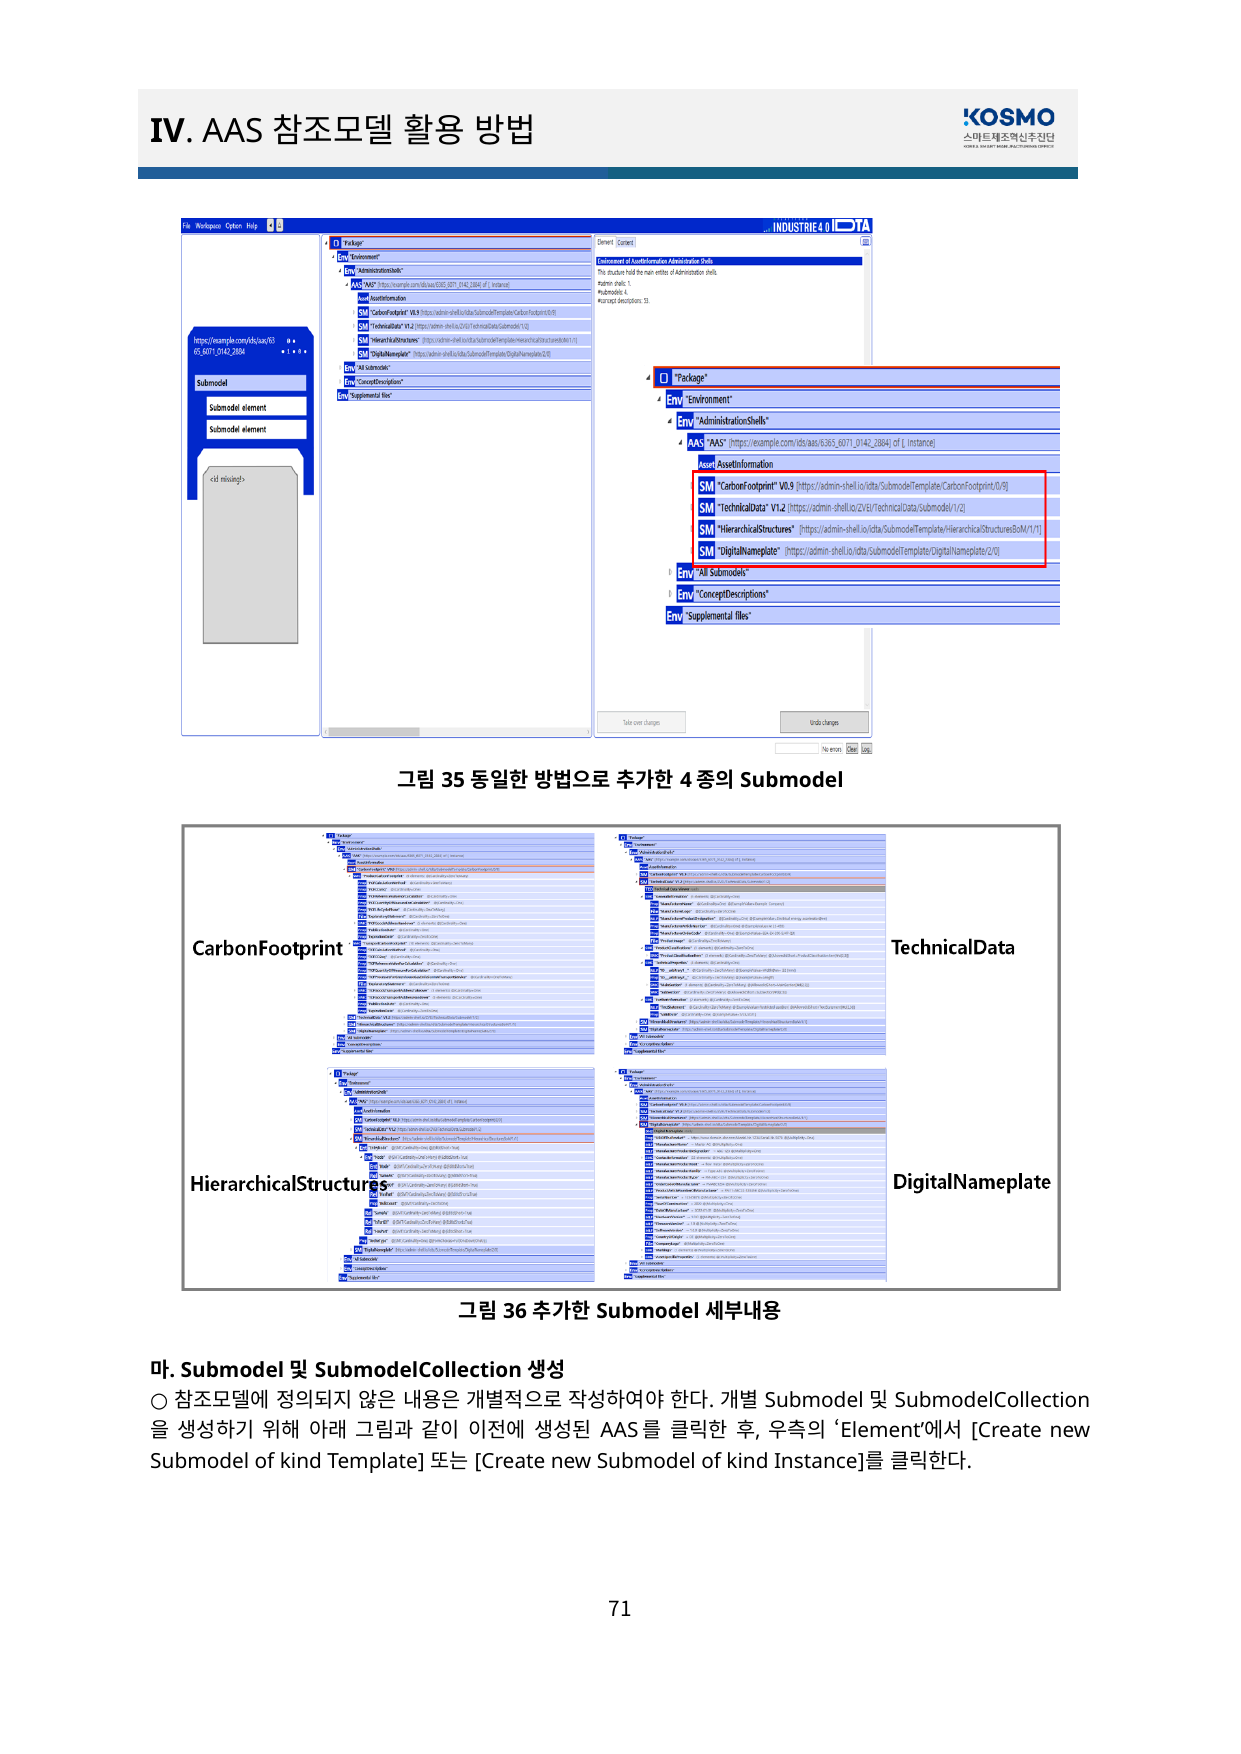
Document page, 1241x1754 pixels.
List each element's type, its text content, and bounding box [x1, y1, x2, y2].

text 마. Submodel 및 SubmodelCollection 생성 [150, 1353, 1090, 1383]
picture [177, 822, 1064, 1295]
picture [177, 207, 1064, 764]
picture [963, 108, 1055, 148]
text 그림 36 추가한 Submodel 세부내용 [150, 1294, 1090, 1325]
text ○ 참조모델에 정의되지 않은 내용은 개별적으로 작성하여야 한다. 개별 Submodel 및 SubmodelCollection을 생성하기 위해 아래 그림과 같이 이전에 생성된 AAS를 클릭한 후, 우측의 ‘Element’에서 [Create new Submodel of kind Template] 또는 [Create new Submodel of kind Instance]를 클릭한다. [150, 1383, 1090, 1474]
text 그림 35 동일한 방법으로 추가한 4종의 Submodel [150, 764, 1090, 794]
